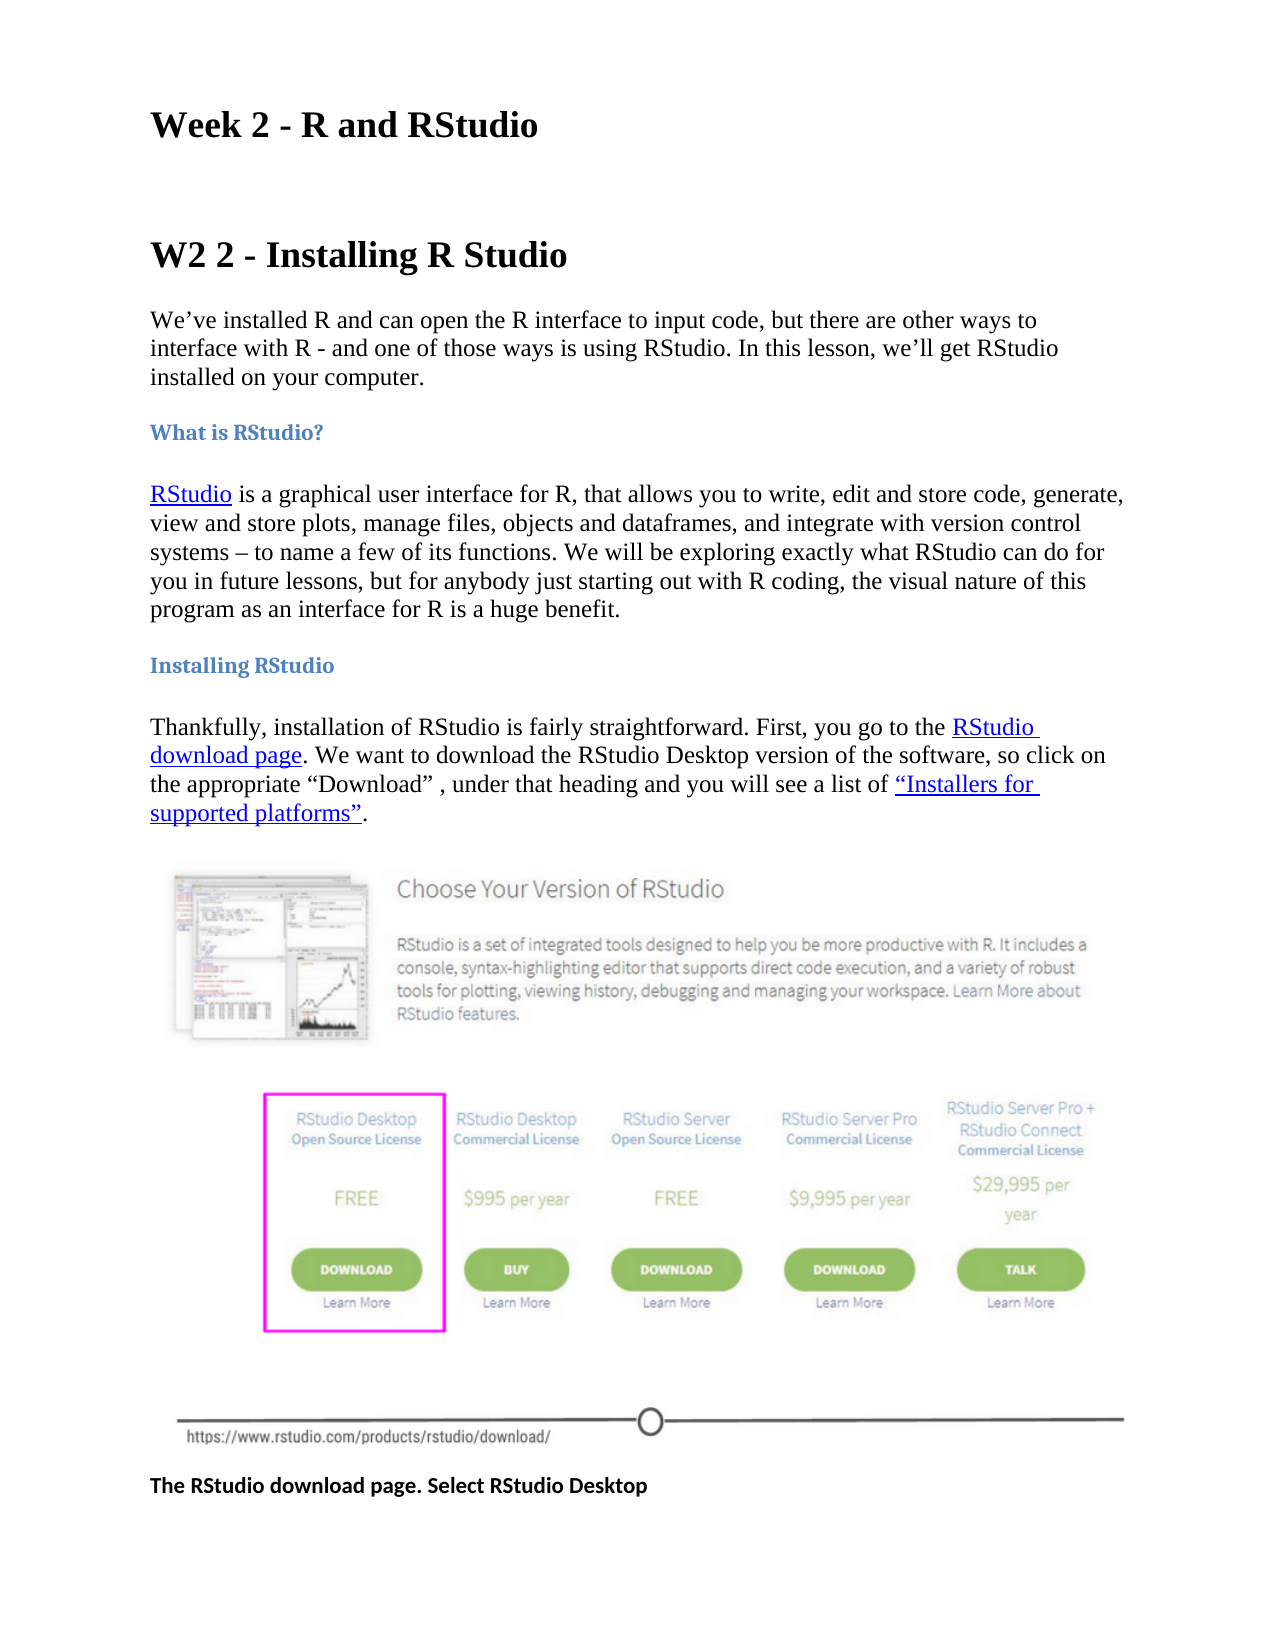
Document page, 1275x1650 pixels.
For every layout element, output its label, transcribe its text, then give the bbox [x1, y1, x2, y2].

subtitle Installing RStudio [150, 652, 1125, 679]
subtitle W2 2 - Installing R Studio [150, 232, 1125, 276]
text Thankfully, installation of RStudio is fairly straightforward. First, you go to the RStudio download page. We want to download the RStudio Desktop version of the software, so click on the appropriate “Download” , under that heading and you will see a list of “Installers for supported platforms”. [150, 712, 1125, 827]
subtitle What is RStudio? [150, 420, 1125, 446]
text RStudio is a graphical user interface for R, that allows you to write, edit and store code, generate, view and store plots, manage files, objects and dataframes, and integrate with version control systems – to name a few of its functions. We will be exploring exactly what RStudio can do for you in future lessons, but for anybody just starting out with R coding, the visual nature of this program as an interface for R is a huge benefit. [150, 479, 1125, 623]
text We’ve installed R and can open the R interface to input code, but there are other ways to interface with R - and one of those ways is using RStudio. In this lesson, we’ll get RStudio installed on your computer. [150, 305, 1125, 391]
picture [150, 856, 1125, 1447]
text The RStudio download page. Select RStudio Desktop [150, 1471, 1125, 1499]
